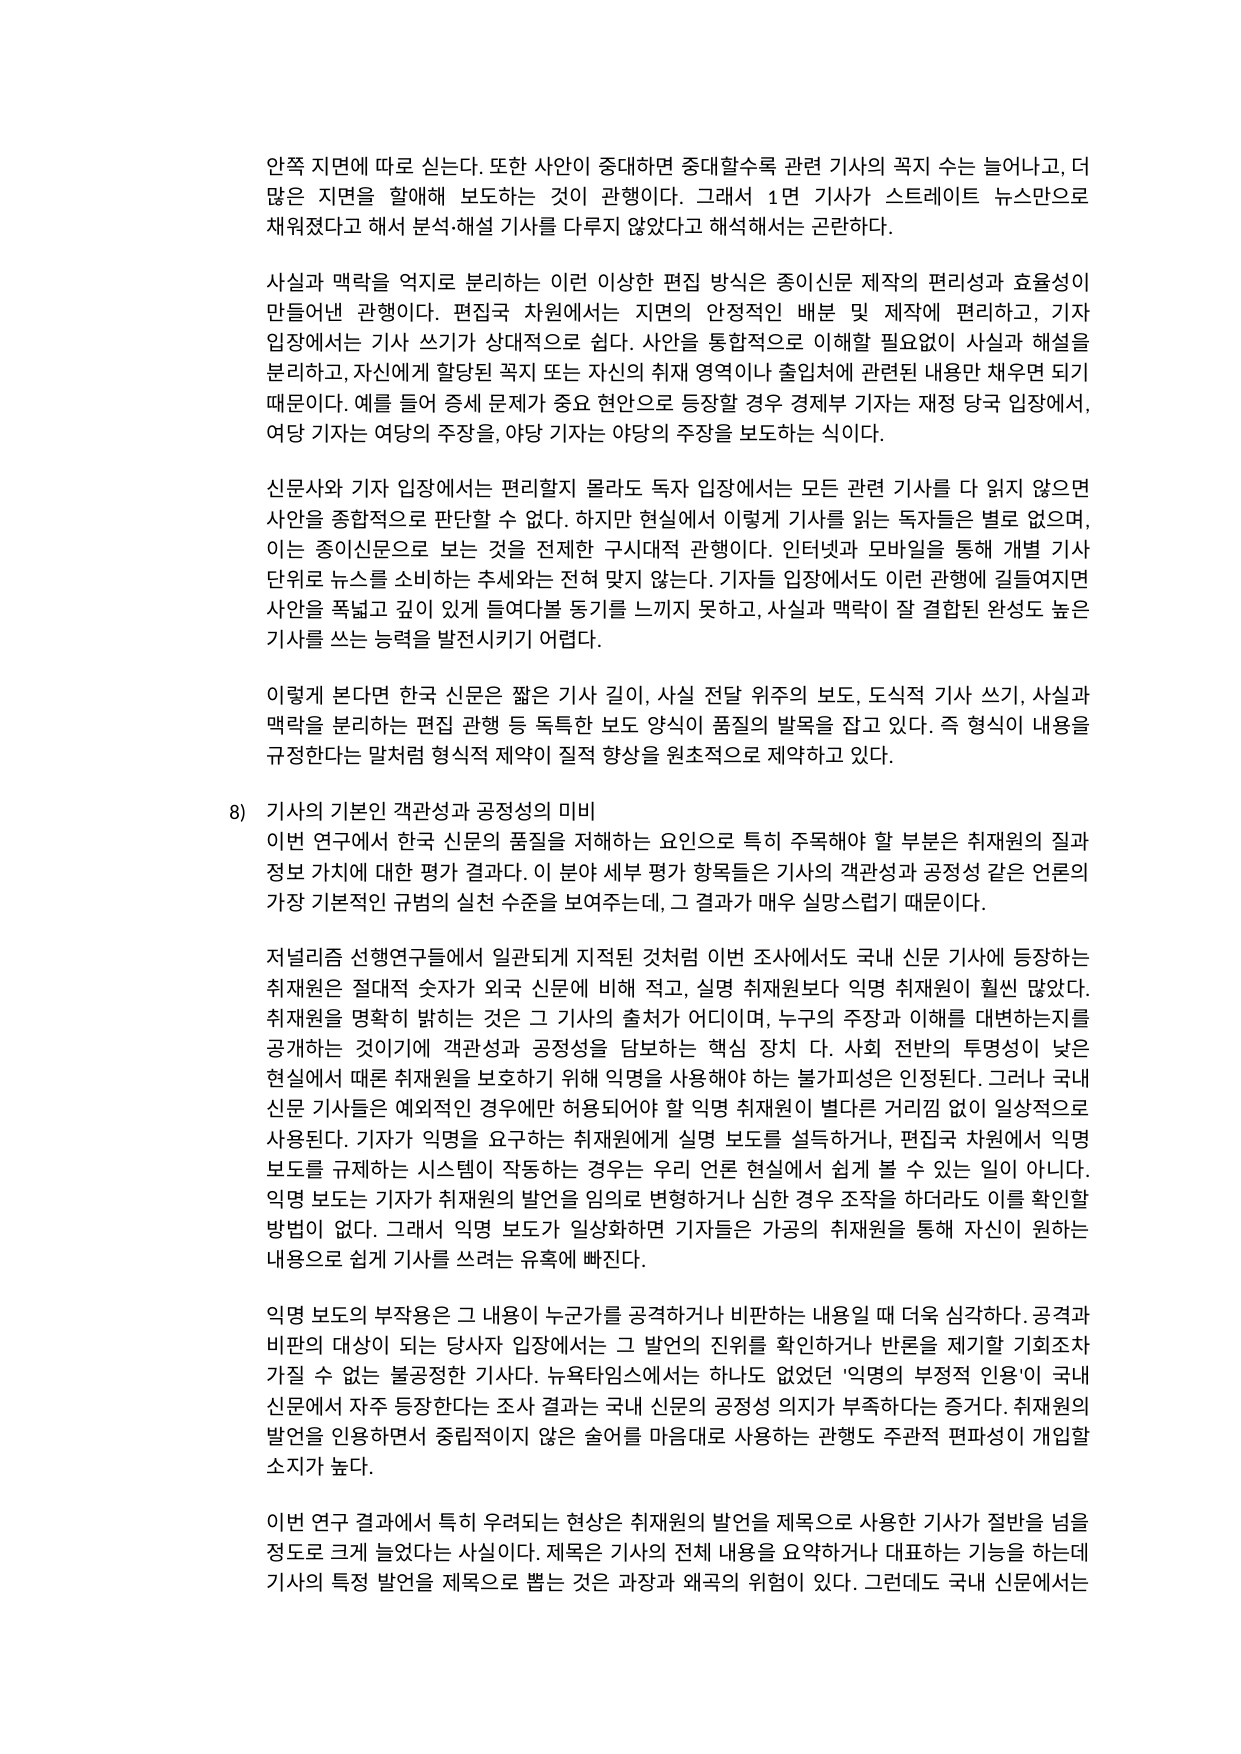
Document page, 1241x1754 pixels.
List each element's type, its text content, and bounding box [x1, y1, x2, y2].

list 신문사와 기자 입장에서는 편리할지 몰라도 독자 입장에서는 모든 관련 기사를 다 읽지 않으면 사안을 종합적으로 판단할 수 없다. 하지만 현실에서 이렇게 기사를 읽는 독자들은 별로 없으며, 이는 종이신문으로 보는 것을 전제한 구시대적 관행이다. 인터넷과 모바일을 통해 개별 기사 단위로 뉴스를 소비하는 추세와는 전혀 맞지 않는다. 기자들 입장에서도 이런 관행에 길들여지면 사안을 폭넓고 깊이 있게 들여다볼 동기를 느끼지 못하고, 사실과 맥락이 잘 결합된 완성도 높은 기사를 쓰는 능력을 발전시키기 어렵다. [267, 473, 1090, 654]
list 사실과 맥락을 억지로 분리하는 이런 이상한 편집 방식은 종이신문 제작의 편리성과 효율성이 만들어낸 관행이다. 편집국 차원에서는 지면의 안정적인 배분 및 제작에 편리하고, 기자 입장에서는 기사 쓰기가 상대적으로 쉽다. 사안을 통합적으로 이해할 필요없이 사실과 해설을 분리하고, 자신에게 할당된 꼭지 또는 자신의 취재 영역이나 출입처에 관련된 내용만 채우면 되기 때문이다. 예를 들어 증세 문제가 중요 현안으로 등장할 경우 경제부 기자는 재정 당국 입장에서, 여당 기자는 여당의 주장을, 야당 기자는 야당의 주장을 보도하는 식이다. [267, 266, 1090, 447]
list 기사의 기본인 객관성과 공정성의 미비 [229, 795, 1090, 826]
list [267, 150, 1090, 241]
list 저널리즘 선행연구들에서 일관되게 지적된 것처럼 이번 조사에서도 국내 신문 기사에 등장하는 취재원은 절대적 숫자가 외국 신문에 비해 적고, 실명 취재원보다 익명 취재원이 훨씬 많았다. 취재원을 명확히 밝히는 것은 그 기사의 출처가 어디이며, 누구의 주장과 이해를 대변하는지를 공개하는 것이기에 객관성과 공정성을 담보하는 핵심 장치 다. 사회 전반의 투명성이 낮은 현실에서 때론 취재원을 보호하기 위해 익명을 사용해야 하는 불가피성은 인정된다. 그러나 국내 신문 기사들은 예외적인 경우에만 허용되어야 할 익명 취재원이 별다른 거리낌 없이 일상적으로 사용된다. 기자가 익명을 요구하는 취재원에게 실명 보도를 설득하거나, 편집국 차원에서 익명 보도를 규제하는 시스템이 작동하는 경우는 우리 언론 현실에서 쉽게 볼 수 있는 일이 아니다. 익명 보도는 기자가 취재원의 발언을 임의로 변형하거나 심한 경우 조작을 하더라도 이를 확인할 방법이 없다. 그래서 익명 보도가 일상화하면 기자들은 가공의 취재원을 통해 자신이 원하는 내용으로 쉽게 기사를 쓰려는 유혹에 빠진다. [267, 942, 1090, 1274]
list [267, 1506, 1090, 1597]
list 이번 연구에서 한국 신문의 품질을 저해하는 요인으로 특히 주목해야 할 부분은 취재원의 질과 정보 가치에 대한 평가 결과다. 이 분야 세부 평가 항목들은 기사의 객관성과 공정성 같은 언론의 가장 기본적인 규범의 실천 수준을 보여주는데, 그 결과가 매우 실망스럽기 때문이다. [267, 826, 1090, 916]
list 이렇게 본다면 한국 신문은 짧은 기사 길이, 사실 전달 위주의 보도, 도식적 기사 쓰기, 사실과 맥락을 분리하는 편집 관행 등 독특한 보도 양식이 품질의 발목을 잡고 있다. 즉 형식이 내용을 규정한다는 말처럼 형식적 제약이 질적 향상을 원초적으로 제약하고 있다. [267, 679, 1090, 770]
list 익명 보도의 부작용은 그 내용이 누군가를 공격하거나 비판하는 내용일 때 더욱 심각하다. 공격과 비판의 대상이 되는 당사자 입장에서는 그 발언의 진위를 확인하거나 반론을 제기할 기회조차 가질 수 없는 불공정한 기사다. 뉴욕타임스에서는 하나도 없었던 '익명의 부정적 인용'이 국내 신문에서 자주 등장한다는 조사 결과는 국내 신문의 공정성 의지가 부족하다는 증거다. 취재원의 발언을 인용하면서 중립적이지 않은 술어를 마음대로 사용하는 관행도 주관적 편파성이 개입할 소지가 높다. [267, 1299, 1090, 1481]
